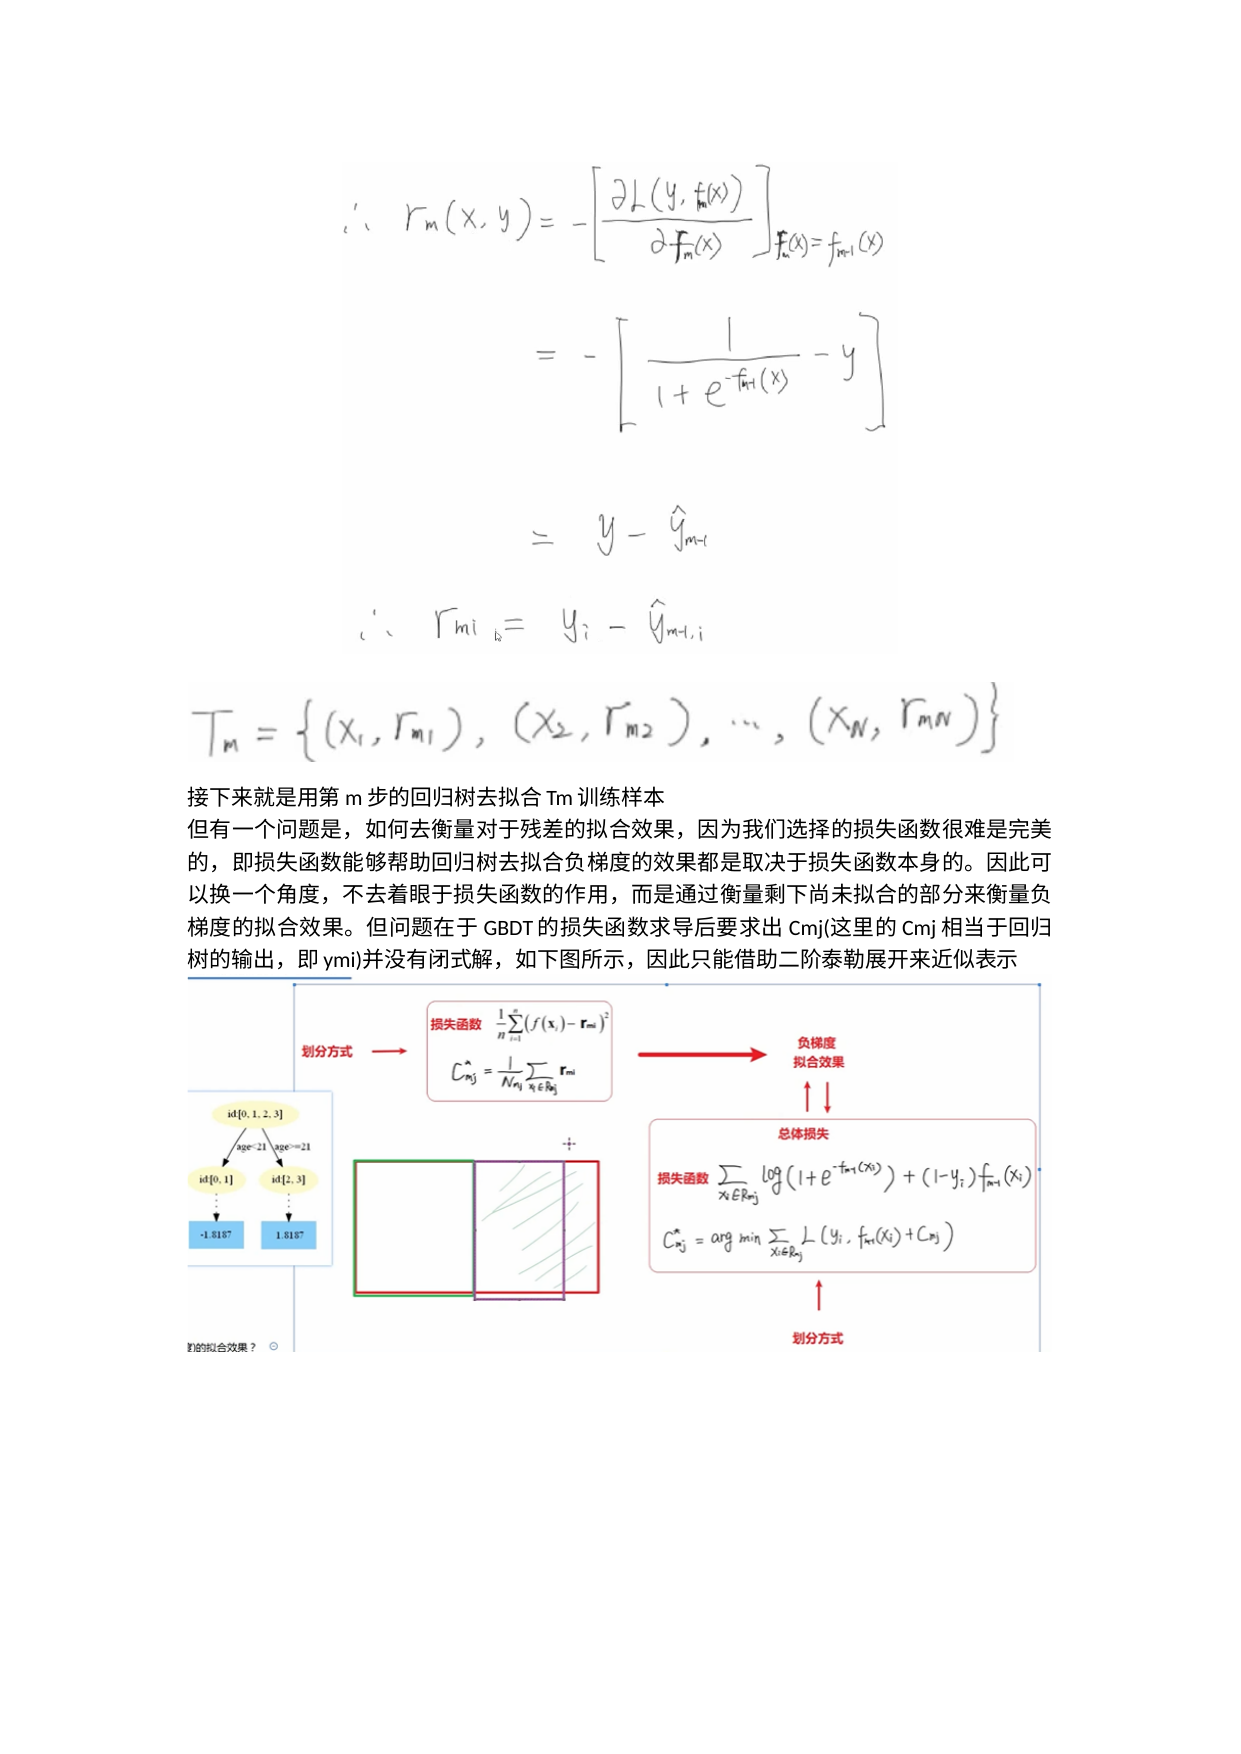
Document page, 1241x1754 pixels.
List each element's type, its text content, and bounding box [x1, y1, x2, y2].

picture [187, 682, 1014, 762]
list 接下来就是用第m步的回归树去拟合Tm训练样本 [187, 779, 1053, 812]
picture [342, 162, 898, 654]
picture [187, 974, 1053, 1352]
list 但有一个问题是，如何去衡量对于残差的拟合效果，因为我们选择的损失函数很难是完美的，即损失函数能够帮助回归树去拟合负梯度的效果都是取决于损失函数本身的。因此可以换一个角度，不去着眼于损失函数的作用，而是通过衡量剩下尚未拟合的部分来衡量负梯度的拟合效果。但问题在于GBDT的损失函数求导后要求出Cmj(这里的Cmj相当于回归树的输出，即ymi)并没有闭式解，如下图所示，因此只能借助二阶泰勒展开来近似表示 [187, 812, 1053, 974]
